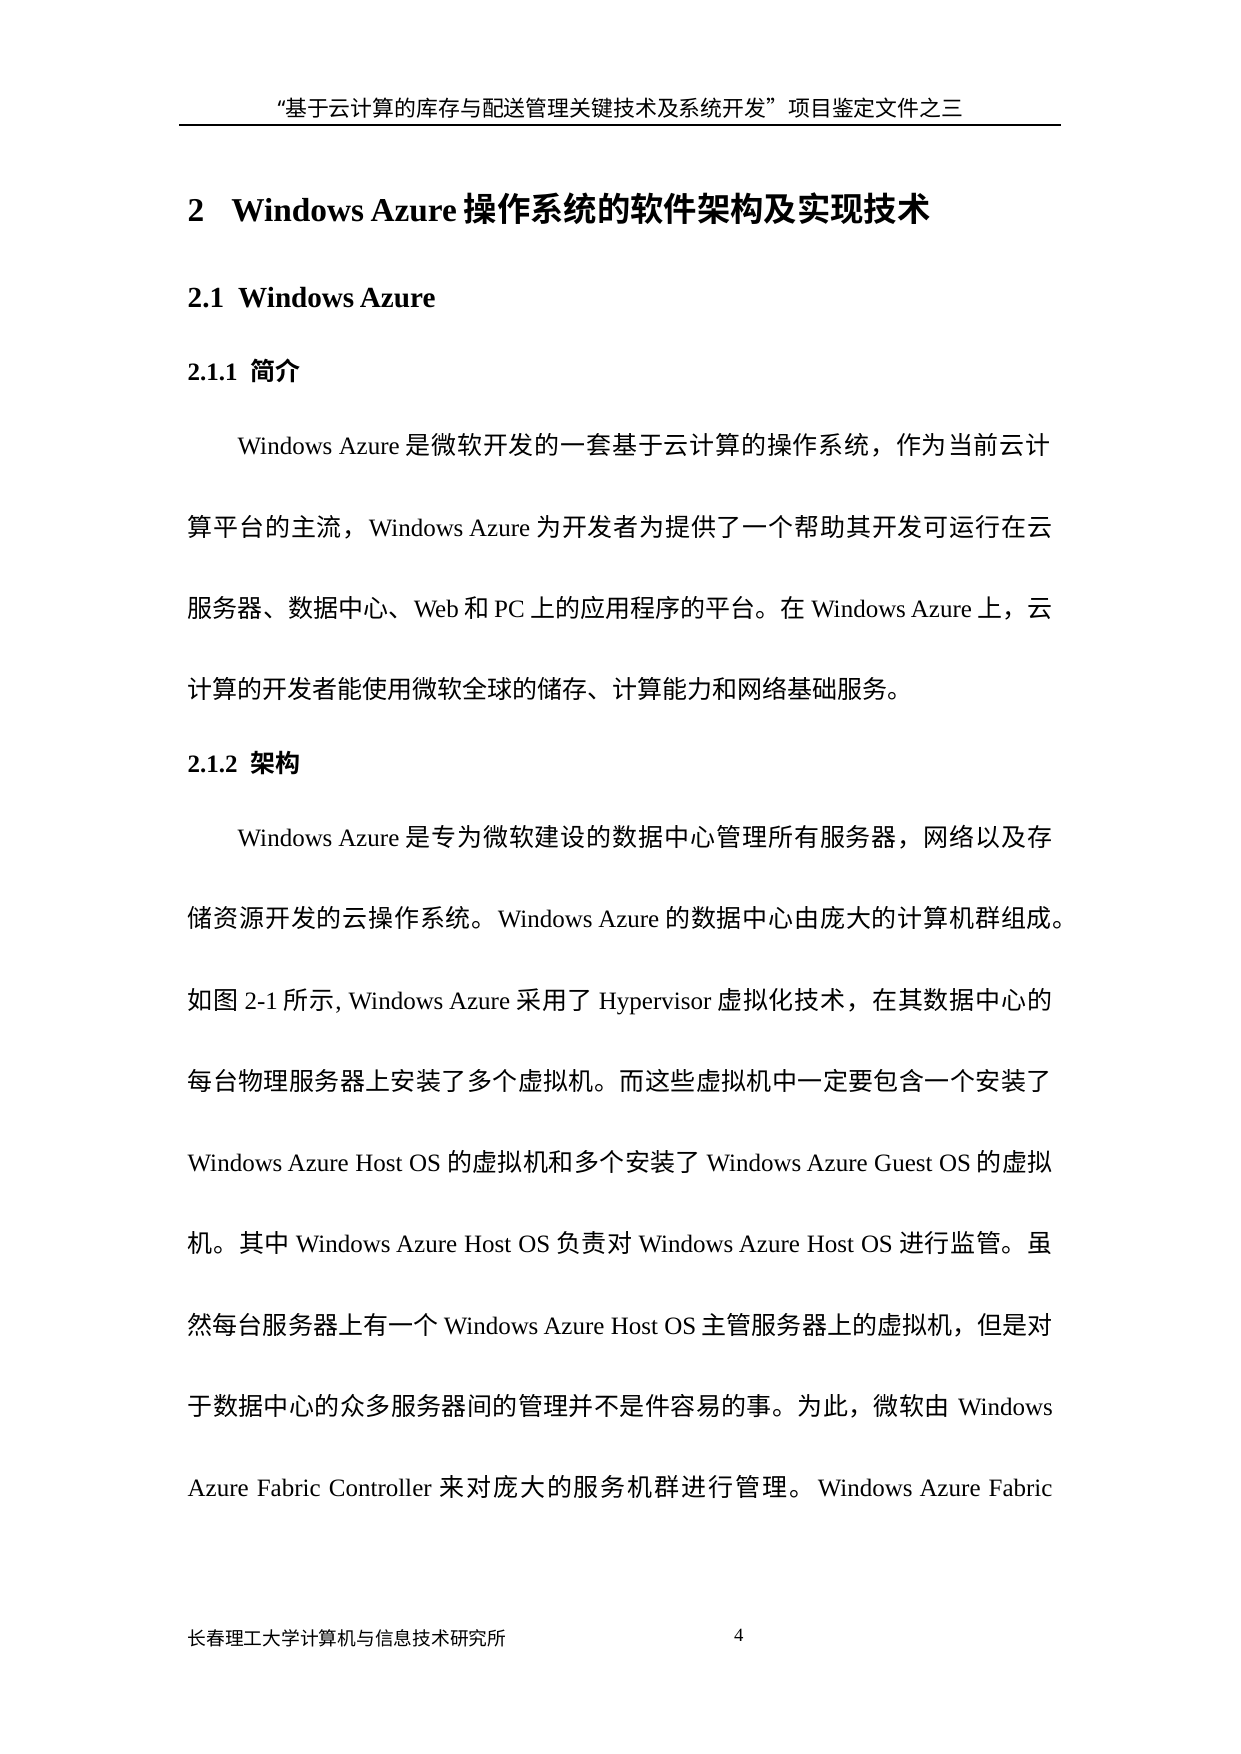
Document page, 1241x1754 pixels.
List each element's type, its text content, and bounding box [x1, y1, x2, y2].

subtitle 2.1.2 架构 [187, 729, 1053, 794]
subtitle 2 Windows Azure操作系统的软件架构及实现技术 [187, 174, 1053, 239]
subtitle 2.1 Windows Azure [187, 264, 1053, 329]
text Windows Azure是微软开发的一套基于云计算的操作系统，作为当前云计算平台的主流，Windows Azure为开发者为提供了一个帮助其开发可运行在云服务器、数据中心、Web和PC上的应用程序的平台。在Windows Azure上，云计算的开发者能使用微软全球的储存、计算能力和网络基础服务。 [187, 411, 1053, 720]
subtitle 2.1.1 简介 [187, 337, 1053, 402]
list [187, 803, 1053, 1518]
